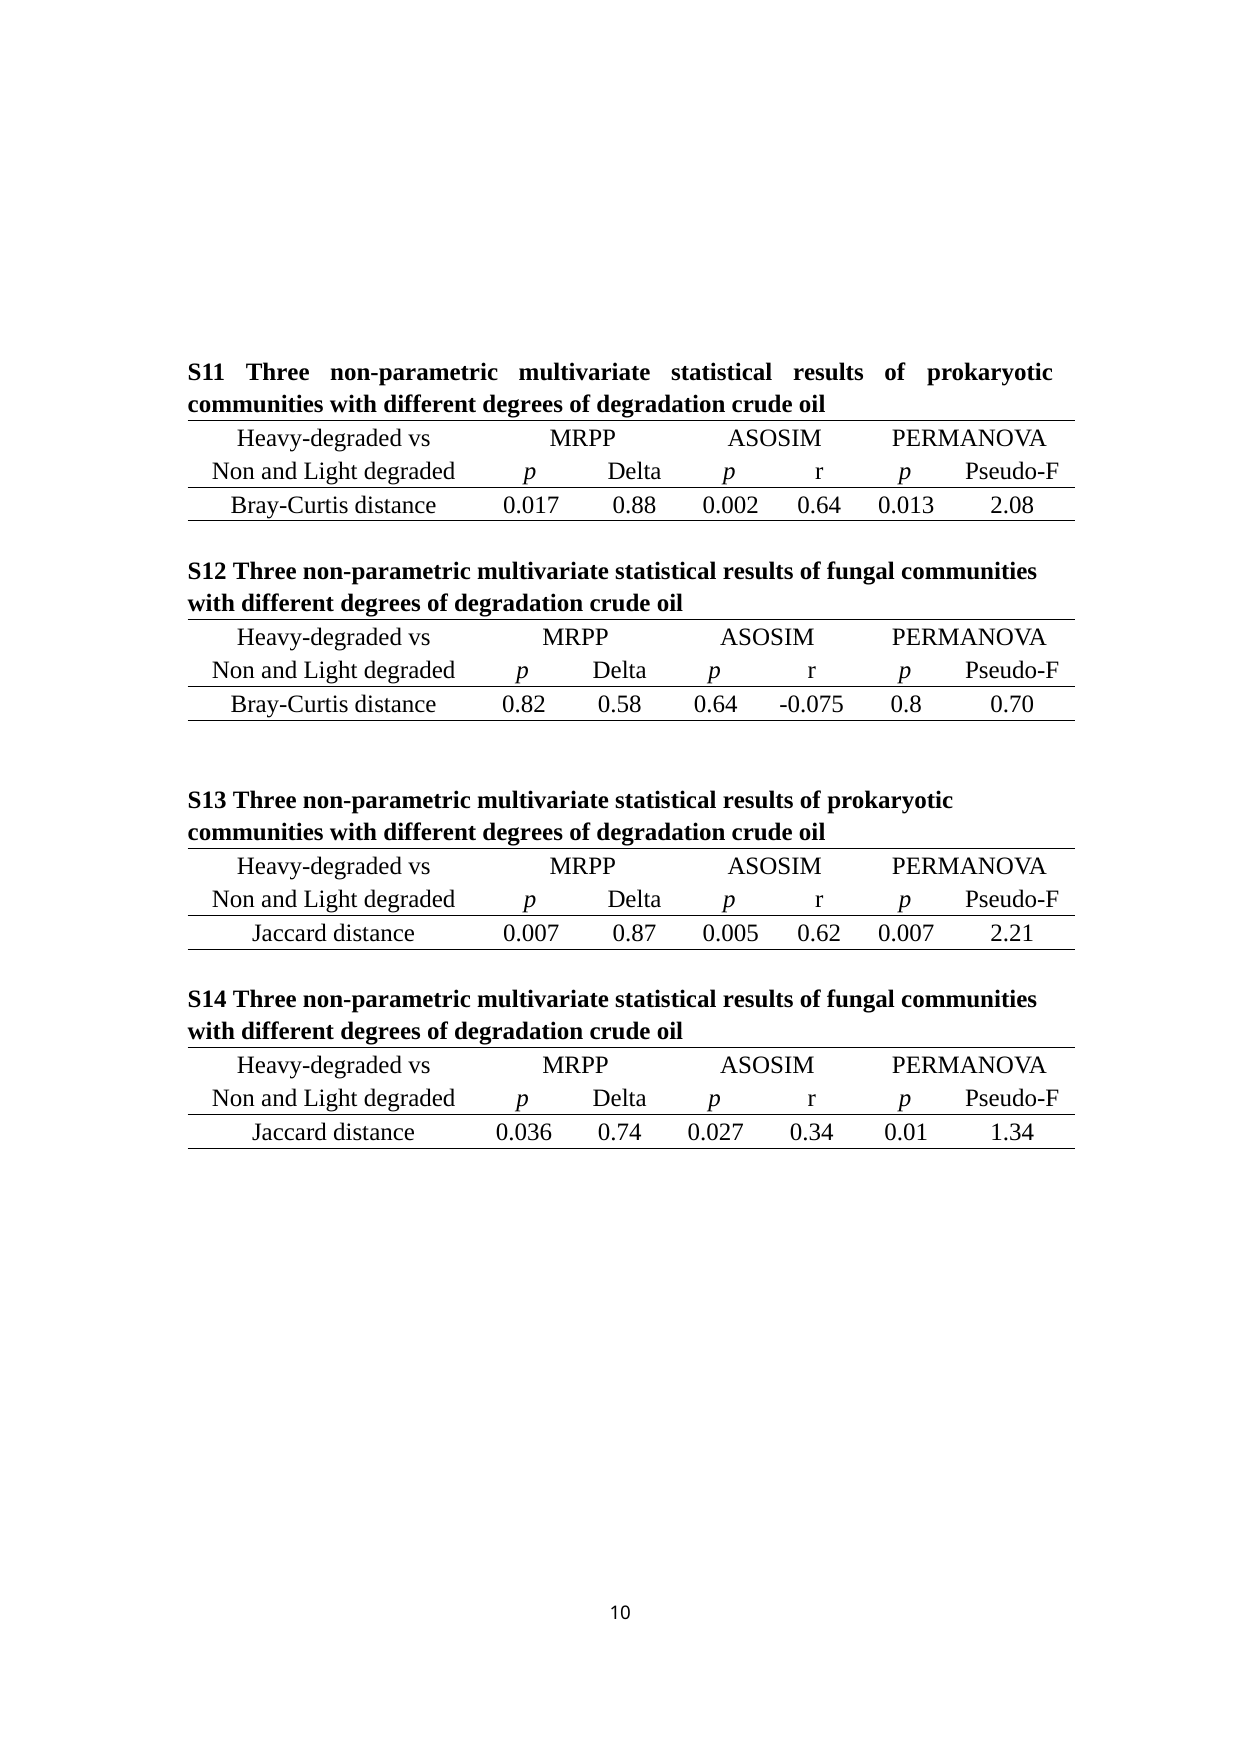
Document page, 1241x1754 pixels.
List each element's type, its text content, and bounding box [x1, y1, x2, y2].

table_header Heavy-degraded vs Non and Light degraded [188, 849, 479, 915]
text S13 Three non-parametric multivariate statistical results of prokaryotic communities with different degrees of degradation crude oil [187, 783, 1053, 848]
table_cell p [479, 1081, 568, 1114]
table_cell p [863, 881, 949, 915]
table_cell Delta [568, 1081, 671, 1114]
table_cell 0.027 [671, 1115, 760, 1148]
table_cell p [686, 881, 775, 915]
table_header ASOSIM [671, 1048, 863, 1081]
table_header PERMANOVA [863, 421, 1075, 453]
table_cell 0.007 [479, 916, 583, 948]
text S14 Three non-parametric multivariate statistical results of fungal communities with different degrees of degradation crude oil [187, 982, 1053, 1047]
table_cell Jaccard distance [188, 916, 479, 948]
table_cell Pseudo-F [949, 1081, 1075, 1114]
table_cell p [479, 881, 583, 915]
table_header PERMANOVA [863, 1048, 1075, 1081]
table_cell 2.21 [949, 916, 1075, 948]
table_cell 0.01 [863, 1115, 949, 1148]
table_cell 0.58 [568, 687, 671, 719]
table_header PERMANOVA [863, 620, 1075, 652]
table_cell p [479, 653, 568, 686]
table_cell Delta [583, 881, 686, 915]
table_cell 0.017 [479, 488, 583, 520]
table_cell p [863, 453, 949, 487]
table_cell Jaccard distance [188, 1115, 479, 1148]
table_cell 0.62 [775, 916, 863, 948]
table_header ASOSIM [671, 620, 863, 652]
table_cell r [760, 1081, 863, 1114]
text S12 Three non-parametric multivariate statistical results of fungal communities with different degrees of degradation crude oil [187, 554, 1053, 619]
table_header Heavy-degraded vs Non and Light degraded [188, 1048, 479, 1114]
table_cell Pseudo-F [949, 881, 1075, 915]
table_header PERMANOVA [863, 849, 1075, 881]
table_cell r [775, 881, 863, 915]
table_header MRPP [479, 620, 671, 652]
table_cell 0.87 [583, 916, 686, 948]
table_cell 0.8 [863, 687, 949, 719]
table_cell 0.036 [479, 1115, 568, 1148]
table_cell 0.005 [686, 916, 775, 948]
table_header MRPP [479, 421, 686, 453]
text S11 Three non-parametric multivariate statistical results of prokaryotic communities with different degrees of degradation crude oil [187, 355, 1053, 420]
table_cell 0.64 [671, 687, 760, 719]
table_header ASOSIM [686, 421, 863, 453]
table_cell 1.34 [949, 1115, 1075, 1148]
table_cell Pseudo-F [949, 653, 1075, 686]
table_cell 0.34 [760, 1115, 863, 1148]
table_cell 0.002 [686, 488, 775, 520]
table_cell p [671, 653, 760, 686]
table_cell Bray-Curtis distance [188, 488, 479, 520]
table_cell p [671, 1081, 760, 1114]
table_cell p [479, 453, 583, 487]
table_header Heavy-degraded vs Non and Light degraded [188, 421, 479, 487]
table_header MRPP [479, 849, 686, 881]
table_cell Delta [568, 653, 671, 686]
table_cell 0.64 [775, 488, 863, 520]
table_cell r [775, 453, 863, 487]
table_cell 0.007 [863, 916, 949, 948]
table_cell p [863, 1081, 949, 1114]
table_cell 0.74 [568, 1115, 671, 1148]
table_cell -0.075 [760, 687, 863, 719]
table_cell r [760, 653, 863, 686]
table_cell p [686, 453, 775, 487]
table_cell Bray-Curtis distance [188, 687, 479, 719]
table_header Heavy-degraded vs Non and Light degraded [188, 620, 479, 686]
table_cell 0.70 [949, 687, 1075, 719]
table_cell 2.08 [949, 488, 1075, 520]
table_cell Delta [583, 453, 686, 487]
table_cell p [863, 653, 949, 686]
table_header ASOSIM [686, 849, 863, 881]
table_cell Pseudo-F [949, 453, 1075, 487]
table_cell 0.88 [583, 488, 686, 520]
table_cell 0.82 [479, 687, 568, 719]
table_header MRPP [479, 1048, 671, 1081]
table_cell 0.013 [863, 488, 949, 520]
